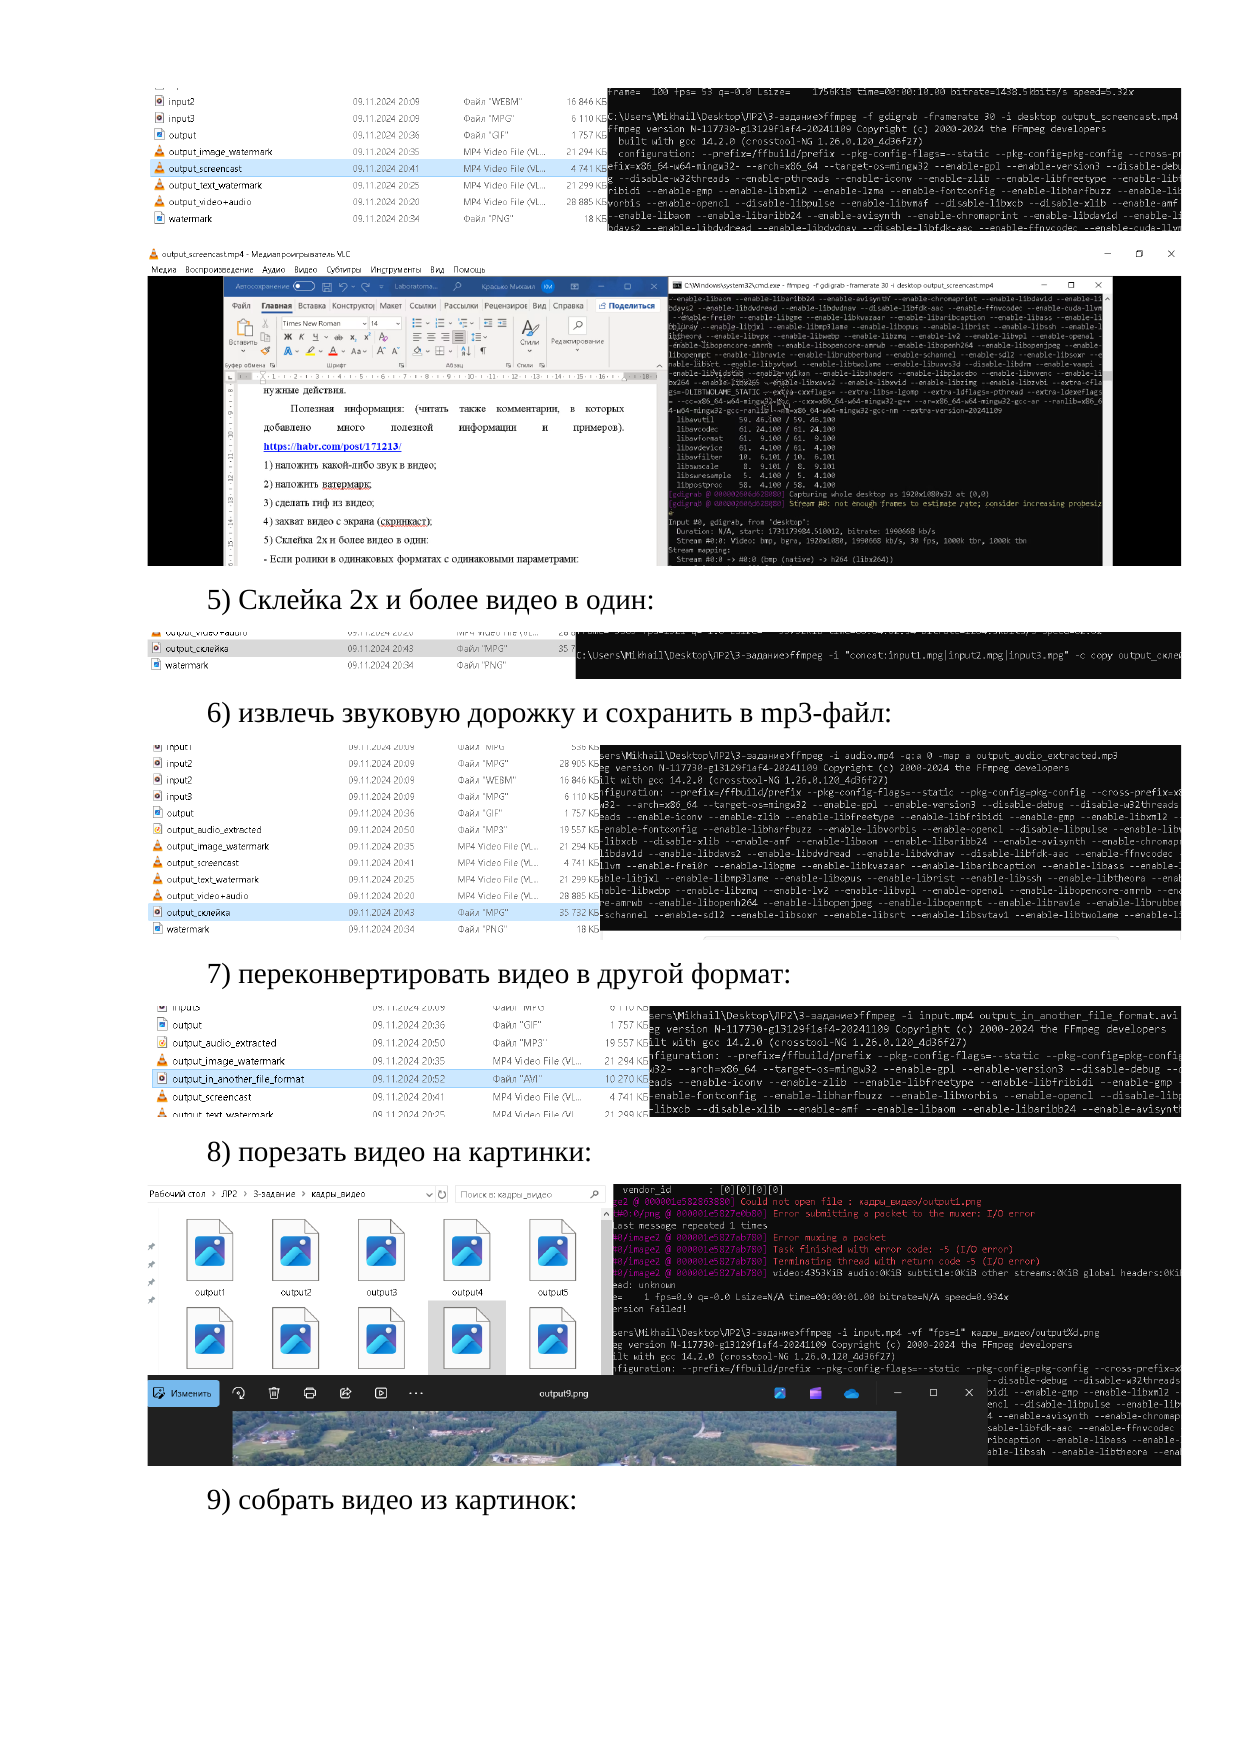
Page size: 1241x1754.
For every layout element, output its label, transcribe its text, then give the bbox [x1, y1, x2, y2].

text 7) переконвертировать видео в другой формат: [207, 956, 1181, 990]
picture [147, 1184, 1182, 1466]
picture [147, 632, 1182, 679]
text 9) собрать видео из картинок: [207, 1482, 1181, 1516]
picture [147, 1006, 1182, 1117]
text 5) Склейка 2х и более видео в один: [207, 582, 1181, 616]
text 8) порезать видео на картинки: [207, 1134, 1181, 1167]
text 6) извлечь звуковую дорожку и сохранить в mp3-файл: [207, 695, 1181, 729]
picture [147, 745, 1182, 940]
picture [147, 88, 1182, 231]
picture [147, 247, 1182, 566]
